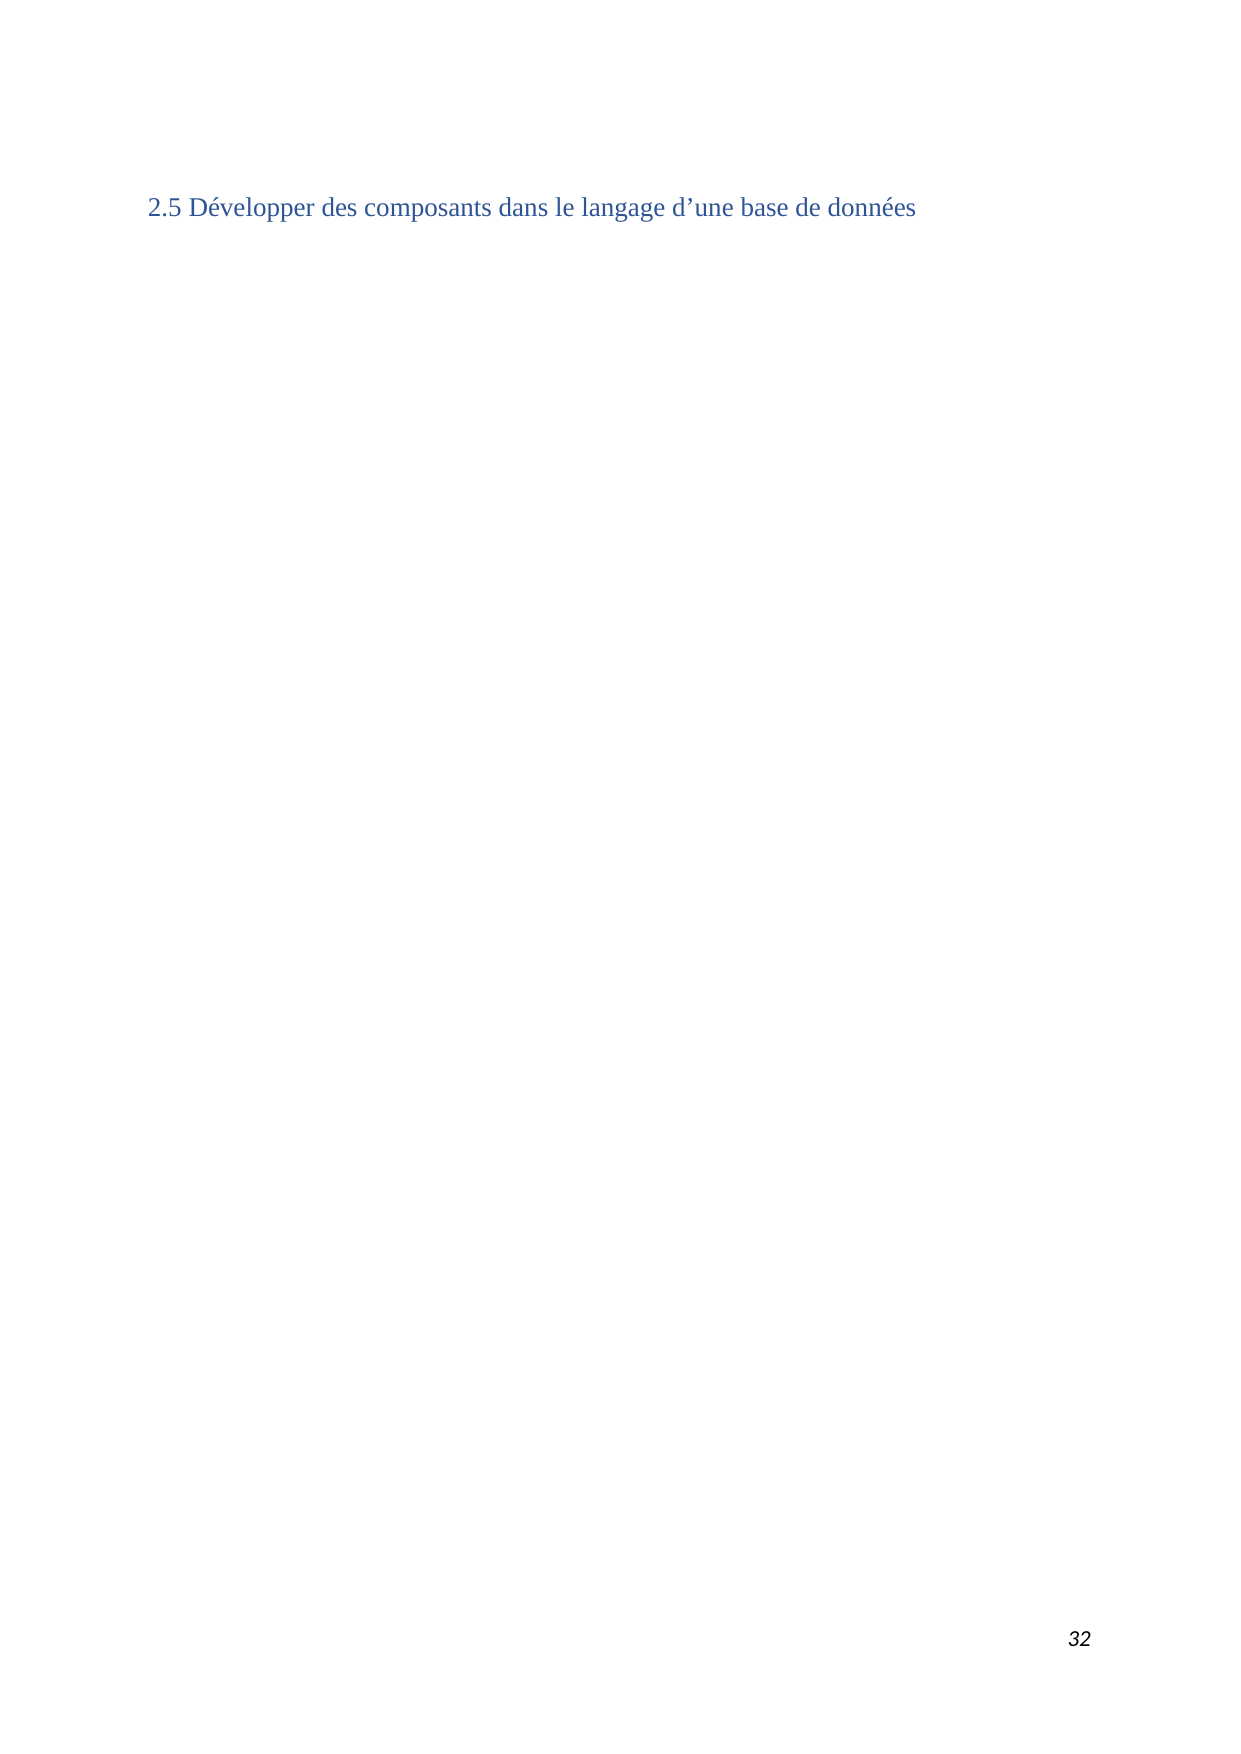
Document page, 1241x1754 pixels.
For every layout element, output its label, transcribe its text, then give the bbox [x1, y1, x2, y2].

text 2.5 Développer des composants dans le langage d’une base de données [148, 191, 1093, 222]
